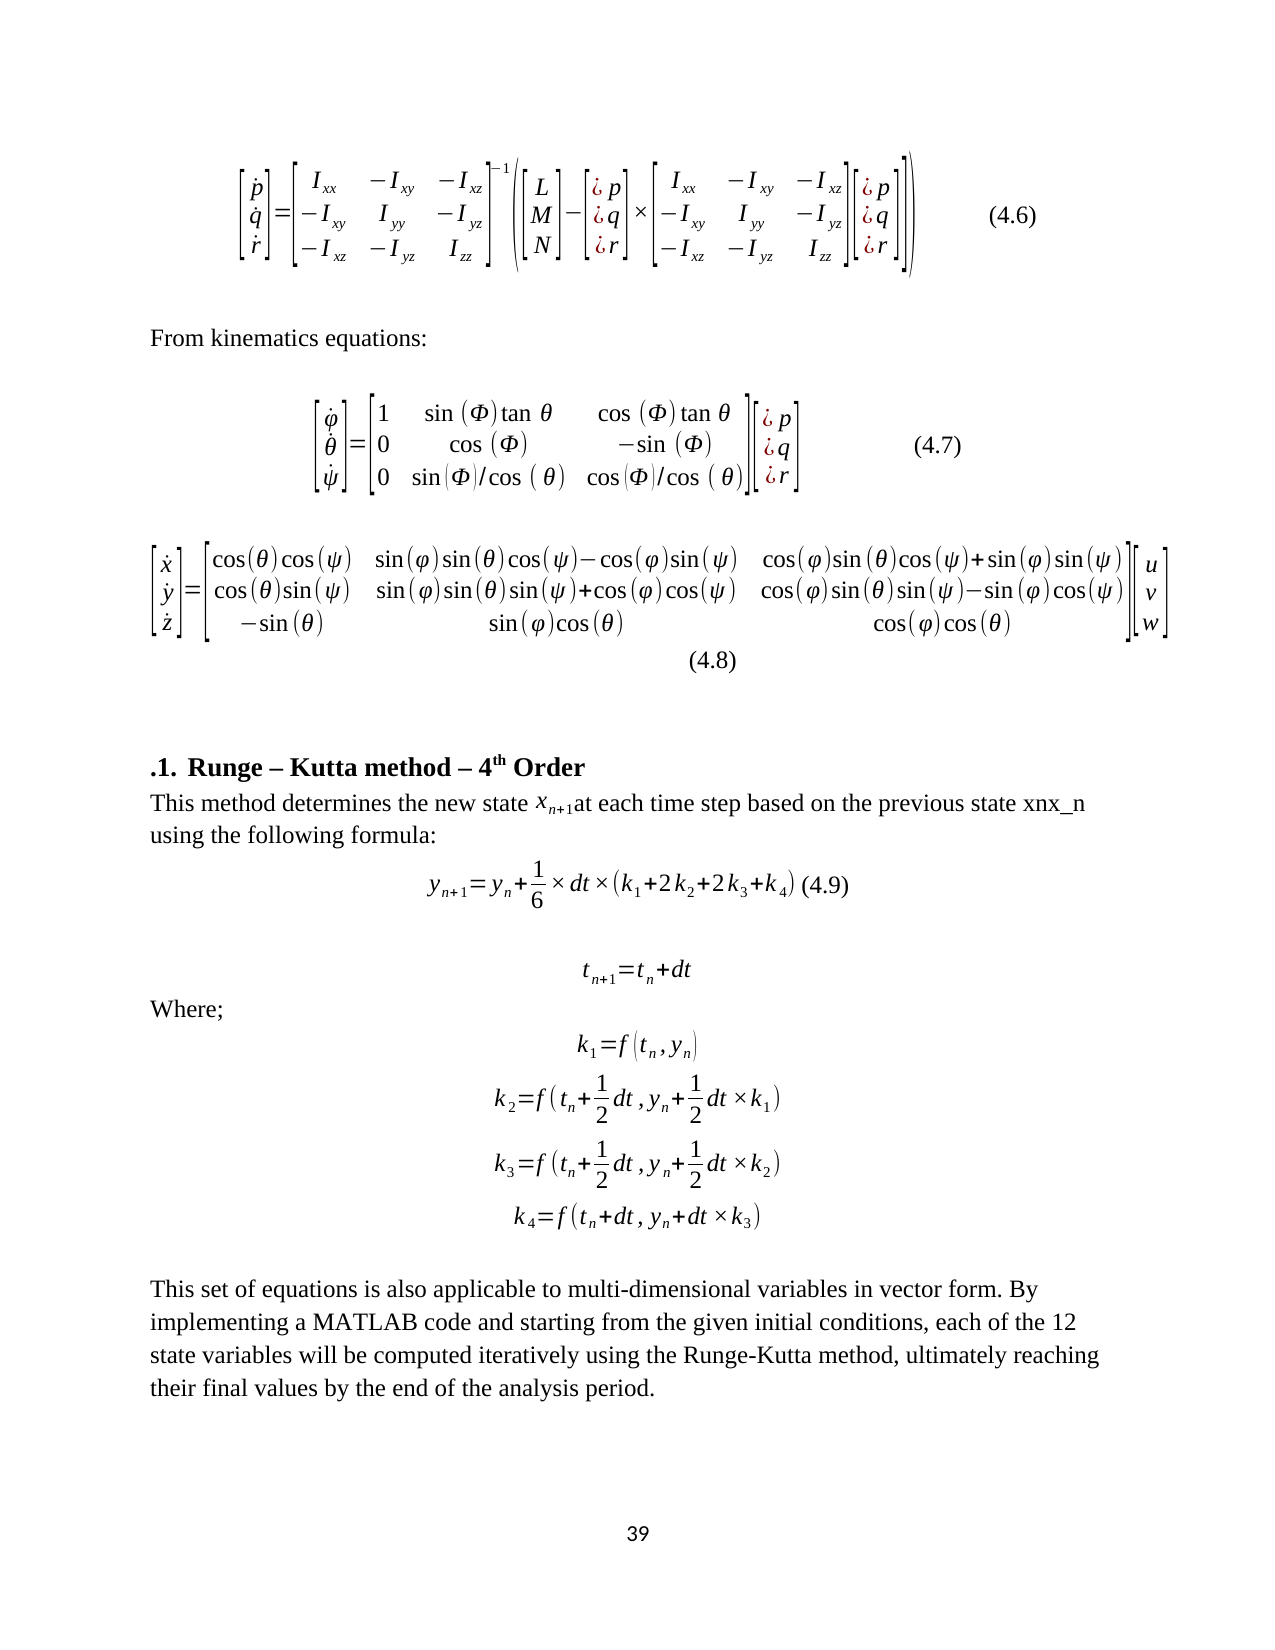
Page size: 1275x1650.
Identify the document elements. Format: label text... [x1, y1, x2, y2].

text (4.7) [150, 393, 1125, 498]
text This set of equations is also applicable to multi-dimensional variables in vector form. By implementing a MATLAB code and starting from the given initial conditions, each of the 12 state variables will be computed iteratively using the Runge-Kutta method, ultimately reaching their final values by the end of the analysis period. [150, 1274, 1125, 1402]
text This method determines the new state at each time step based on the previous state xnx_n using the following formula: [150, 787, 1125, 849]
list Runge – Kutta method – 4th Order [150, 751, 1125, 782]
text (4.9) [150, 855, 1125, 914]
text (4.6) [150, 150, 1125, 281]
text Where; [150, 994, 1125, 1022]
text (4.8) [150, 539, 1125, 674]
text From kinematics equations: [150, 323, 1125, 351]
